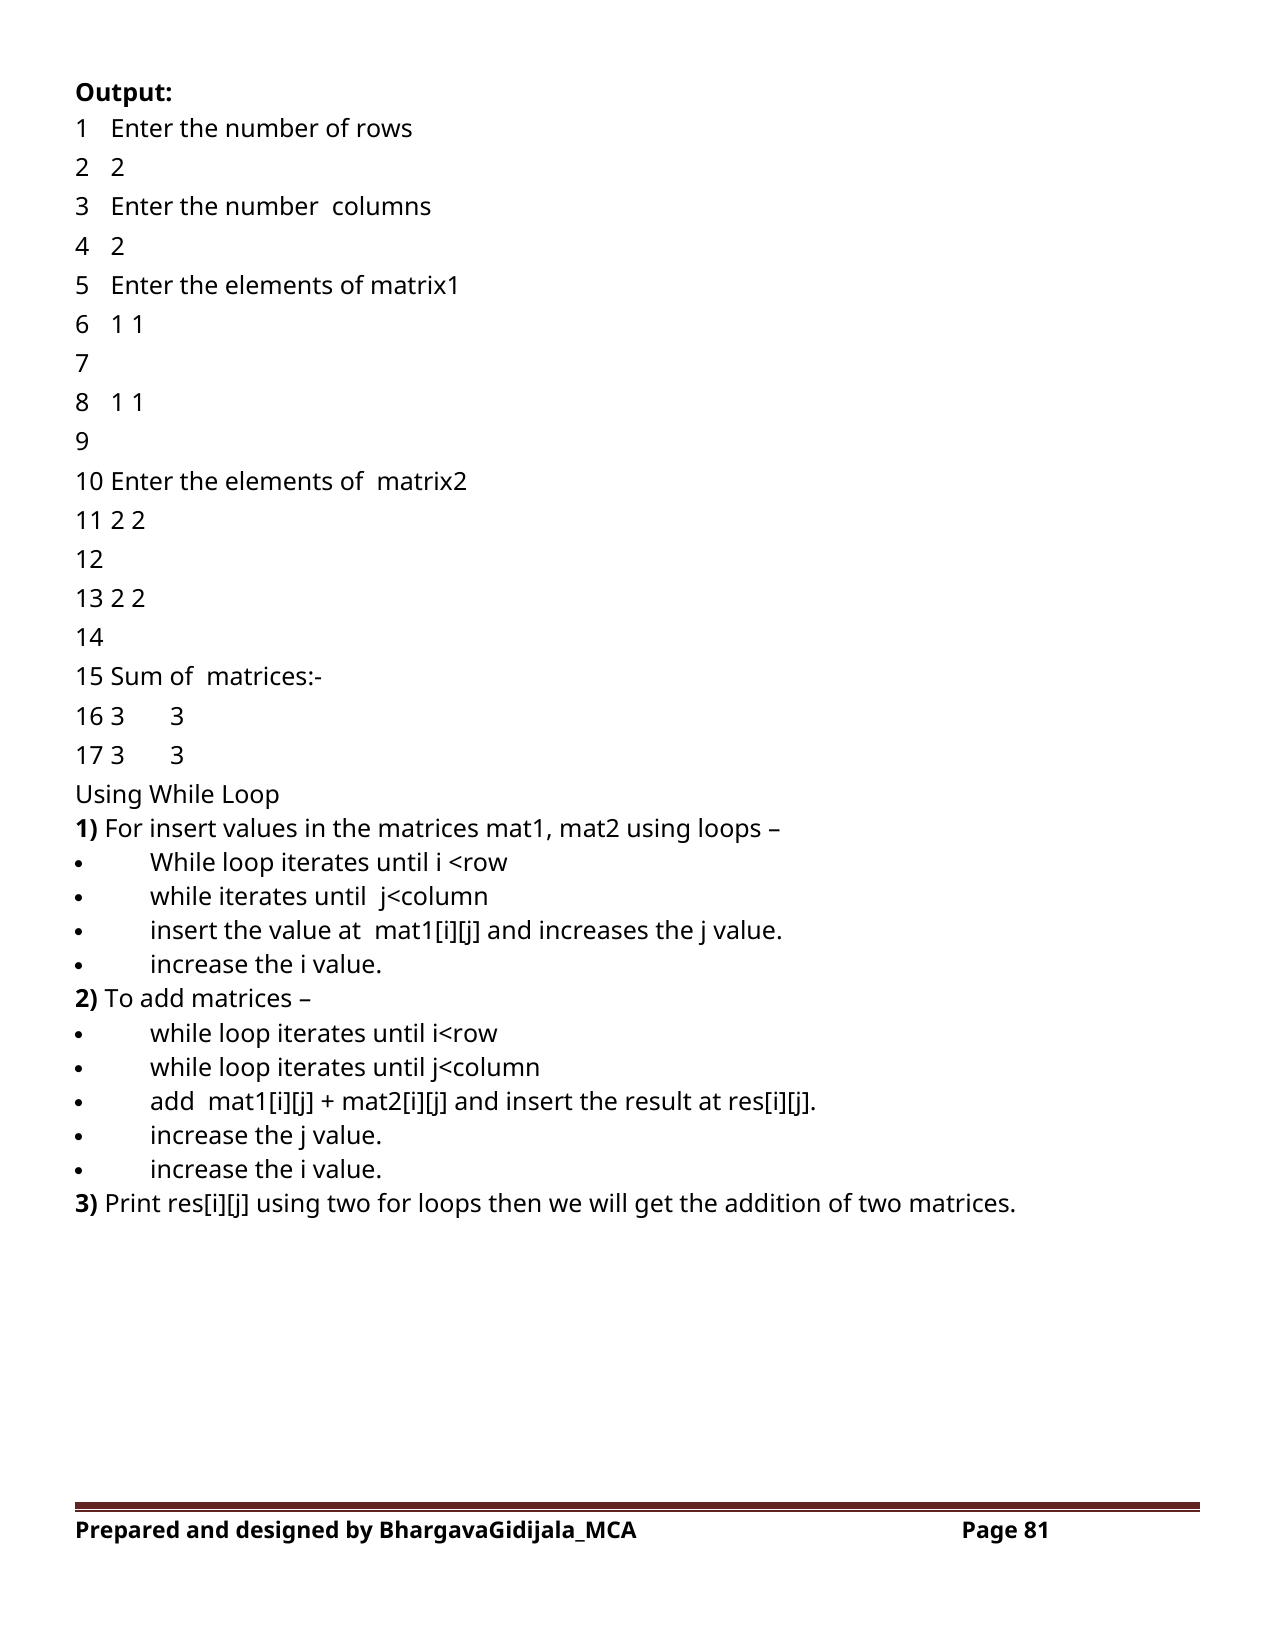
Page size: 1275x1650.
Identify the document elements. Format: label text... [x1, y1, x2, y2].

subtitle Using While Loop [75, 777, 1200, 811]
list add mat1[i][j] + mat2[i][j] and insert the result at res[i][j]. [75, 1083, 1200, 1117]
text Output: [75, 75, 1200, 109]
list increase the j value. [75, 1117, 1200, 1151]
list while loop iterates until j<column [75, 1049, 1200, 1083]
list increase the i value. [75, 1151, 1200, 1186]
list insert the value at mat1[i][j] and increases the j value. [75, 913, 1200, 947]
text 1) For insert values in the matrices mat1, mat2 using loops – [75, 811, 1200, 845]
text 3) Print res[i][j] using two for loops then we will get the addition of two matrices. [75, 1186, 1200, 1219]
table_header 1 2 3 4 5 6 7 8 9 10 11 12 13 14 15 16 17 [74, 109, 109, 777]
list increase the i value. [75, 947, 1200, 981]
list While loop iterates until i <row [75, 845, 1200, 879]
text 2) To add matrices – [75, 981, 1200, 1015]
list while iterates until j<column [75, 879, 1200, 913]
table_header Enter the number of rows 2 Enter the number columns 2 Enter the elements of matrix1 1 1 1 1 Enter the elements of matrix2 2 2 2 2 Sum of matrices:- 3 3 3 3 [109, 109, 676, 777]
list while loop iterates until i<row [75, 1015, 1200, 1049]
